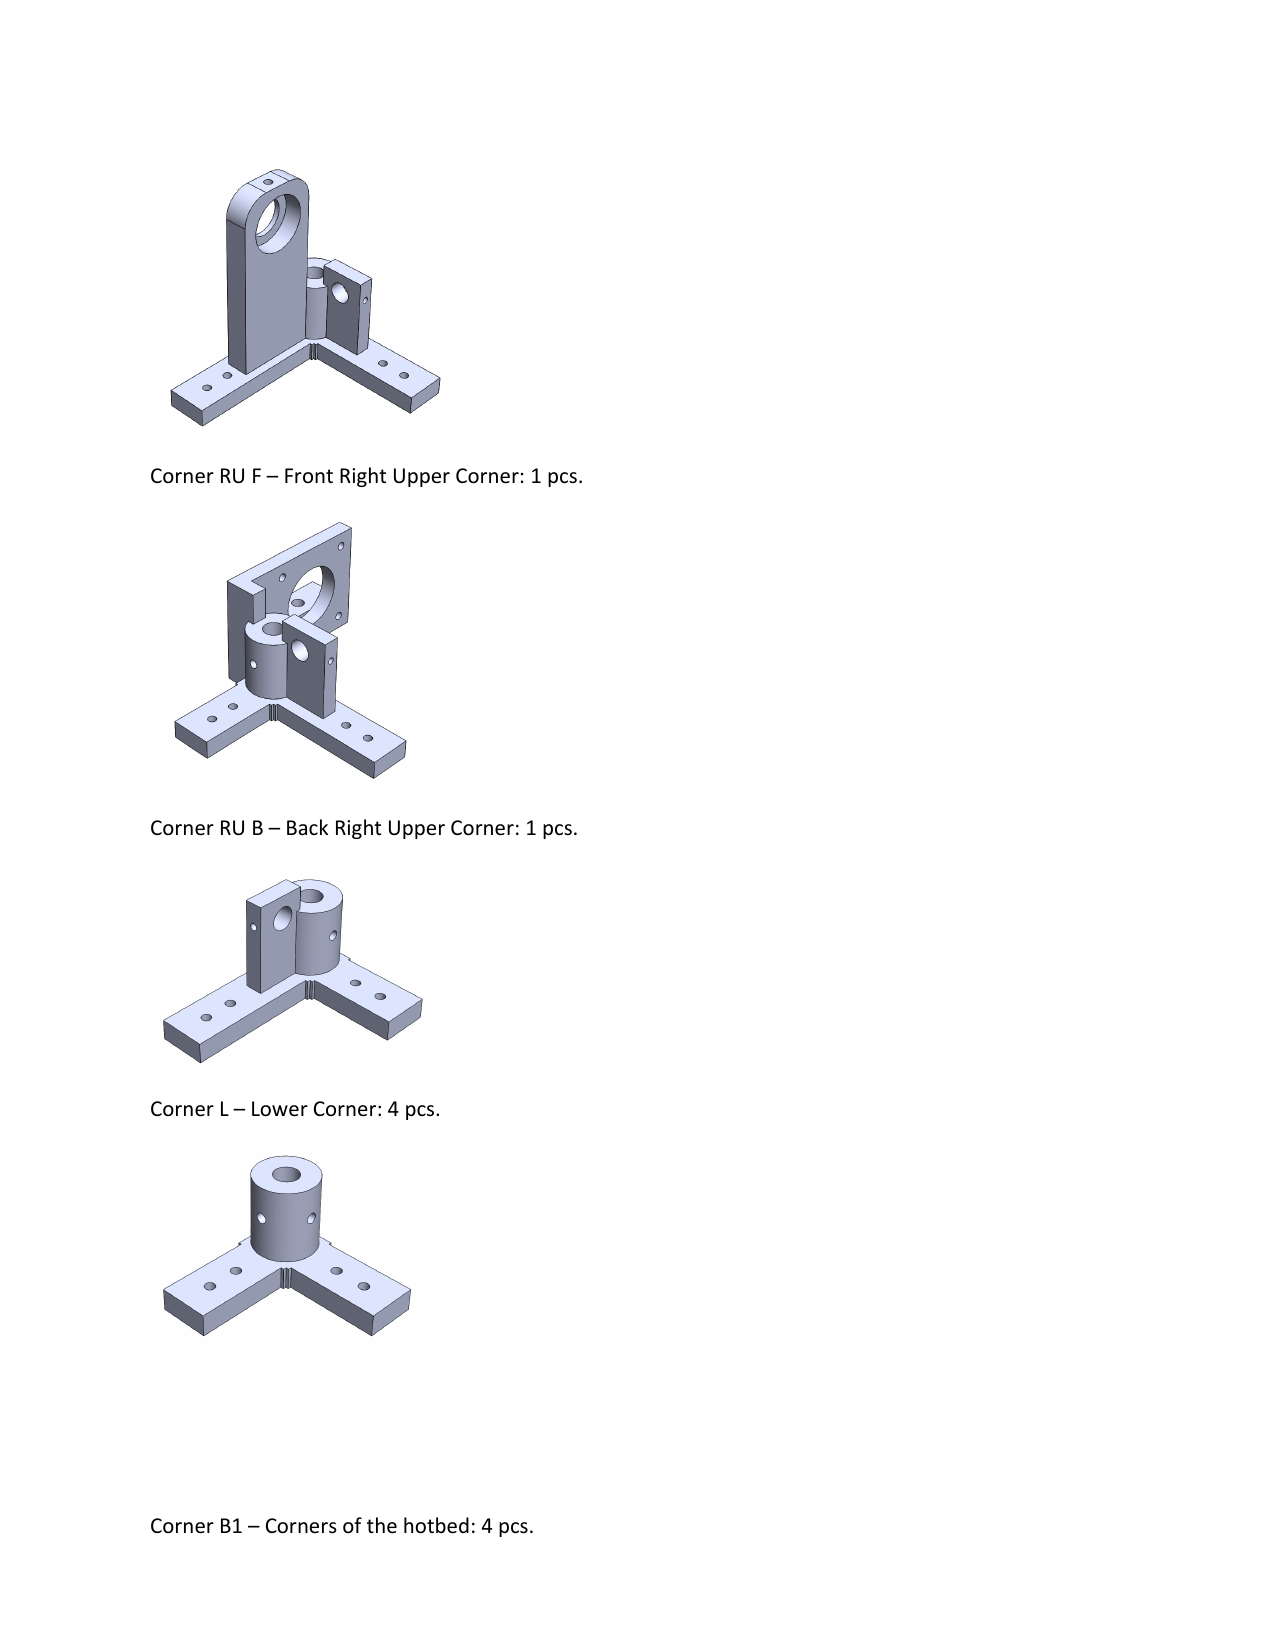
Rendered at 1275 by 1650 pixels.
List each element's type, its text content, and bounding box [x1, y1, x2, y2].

text Corner L – Lower Corner: 4 pcs. [150, 1094, 1125, 1122]
picture [150, 859, 435, 1075]
text Corner B1 – Corners of the hotbed: 4 pcs. [150, 1511, 1125, 1539]
picture [150, 508, 429, 794]
picture [150, 1140, 424, 1352]
text Corner RU F – Front Right Upper Corner: 1 pcs. [150, 461, 1125, 489]
picture [150, 150, 461, 443]
text Corner RU B – Back Right Upper Corner: 1 pcs. [150, 813, 1125, 841]
